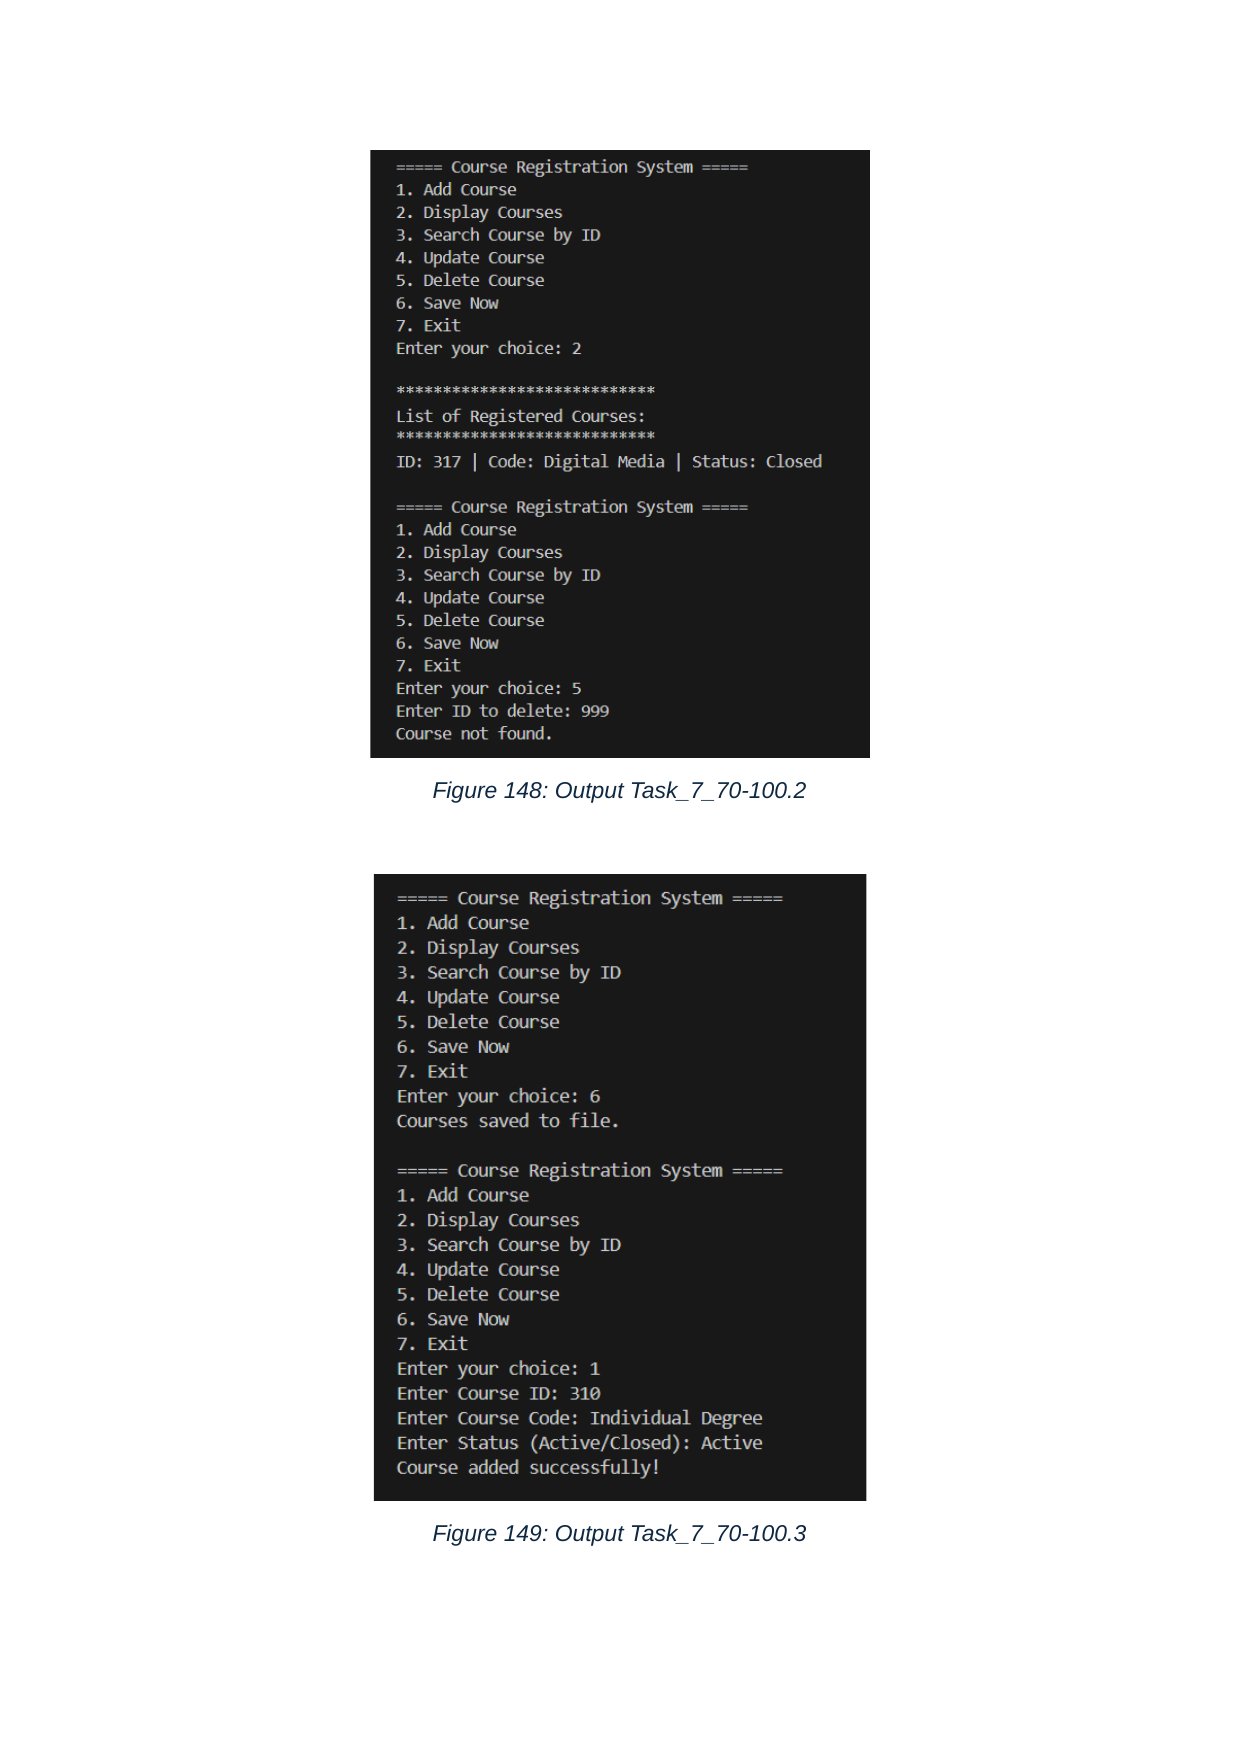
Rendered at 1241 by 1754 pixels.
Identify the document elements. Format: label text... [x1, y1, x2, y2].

text Figure 148: Output Task_7_70-100.2 [150, 777, 1090, 803]
text Figure 149: Output Task_7_70-100.3 [150, 1520, 1090, 1547]
picture [370, 150, 870, 758]
picture [373, 874, 867, 1501]
